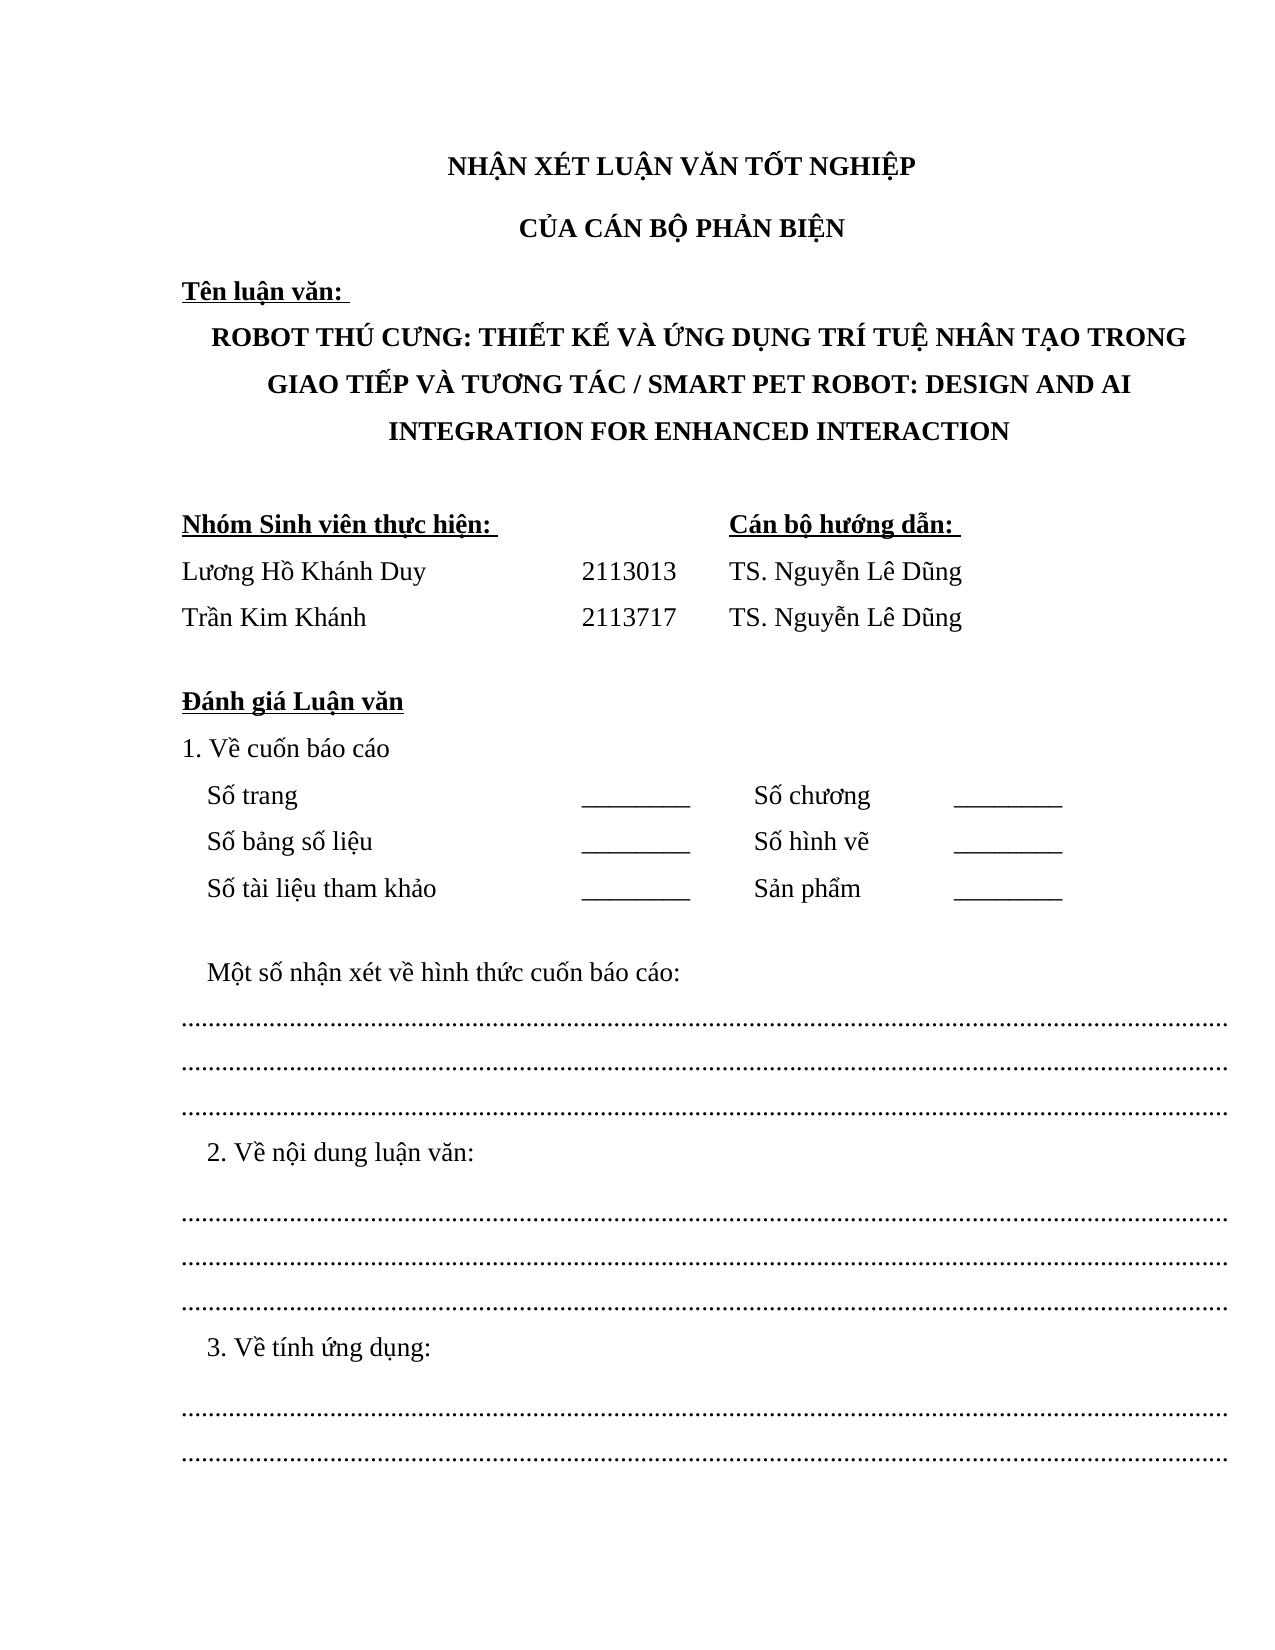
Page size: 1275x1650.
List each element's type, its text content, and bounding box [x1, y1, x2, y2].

text TS. Nguyễn Lê Dũng [729, 601, 1232, 632]
text Sản phẩm ________ [682, 872, 1232, 903]
text ROBOT THÚ CƯNG: THIẾT KẾ VÀ ỨNG DỤNG TRÍ TUỆ NHÂN TẠO TRONG GIAO TIẾP VÀ TƯƠNG TÁC / SMART PET ROBOT: DESIGN AND AI INTEGRATION FOR ENHANCED INTERACTION [182, 321, 1217, 446]
text Cán bộ hướng dẫn: [729, 508, 1232, 539]
text Lương Hồ Khánh Duy 2113013 [182, 554, 682, 586]
text Trần Kim Khánh 2113717 [182, 601, 682, 632]
text Số trang ________ [182, 779, 682, 810]
text Số tài liệu tham khảo ________ [182, 872, 682, 903]
text CỦA CÁN BỘ PHẢN BIỆN [207, 212, 1157, 243]
text Số chương ________ [682, 779, 1232, 810]
text Số bảng số liệu ________ [182, 826, 682, 857]
list Về tính ứng dụng: [207, 1331, 1157, 1362]
text Tên luận văn: [182, 274, 1157, 306]
text Nhóm Sinh viên thực hiện: [182, 508, 682, 539]
text Một số nhận xét về hình thức cuốn báo cáo: [182, 956, 1232, 988]
text Đánh giá Luận văn 1. Về cuốn báo cáo [182, 686, 1232, 763]
text Số hình vẽ ________ [682, 826, 1232, 857]
text NHẬN XÉT LUẬN VĂN TỐT NGHIỆP [207, 150, 1157, 181]
list Về nội dung luận văn: [207, 1136, 1157, 1167]
text TS. Nguyễn Lê Dũng [729, 554, 1232, 586]
